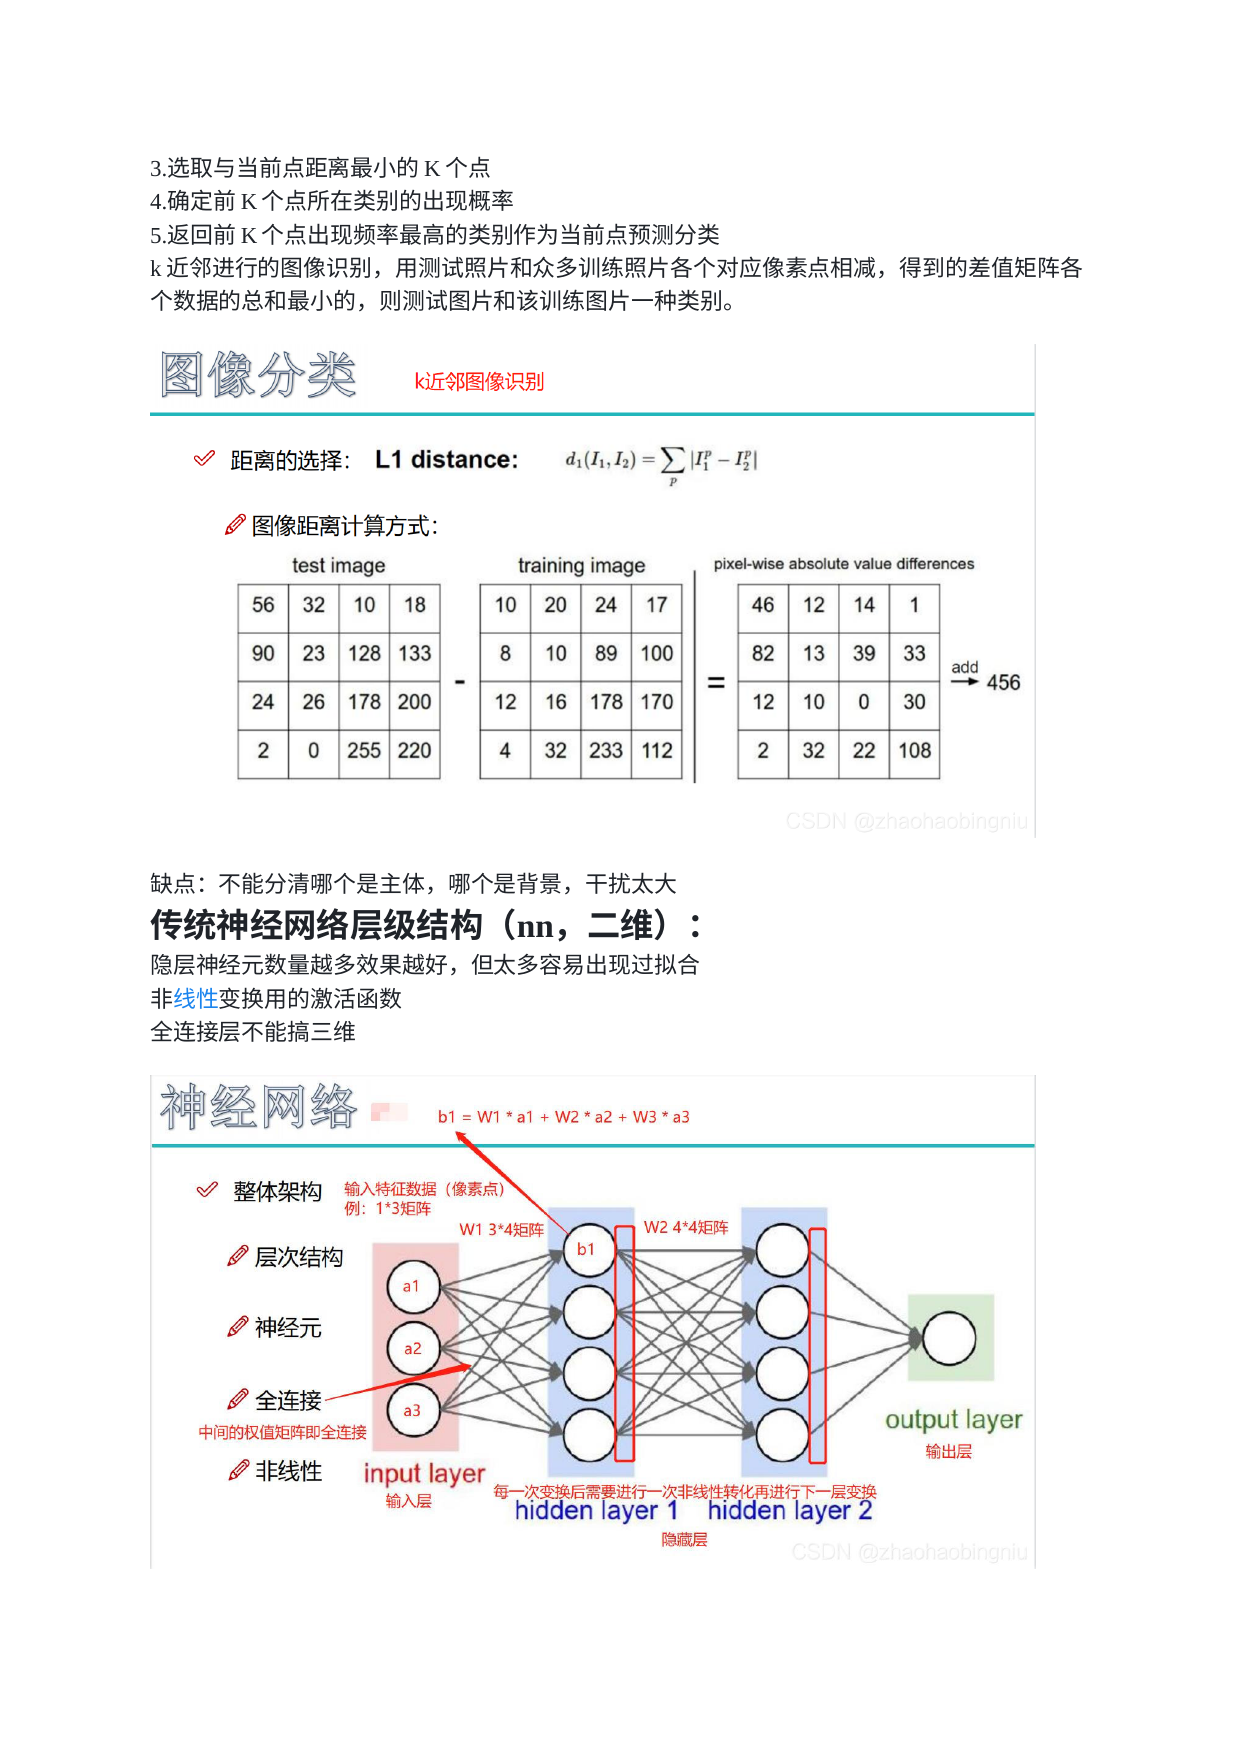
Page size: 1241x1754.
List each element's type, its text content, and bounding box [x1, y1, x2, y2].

picture [150, 1075, 1036, 1569]
text k近邻进行的图像识别，用测试照片和众多训练照片各个对应像素点相减，得到的差值矩阵各个数据的总和最小的，则测试图片和该训练图片一种类别。 [150, 250, 1090, 316]
picture [150, 344, 1036, 838]
text 3.选取与当前点距离最小的K个点 [150, 150, 1090, 183]
text 4.确定前K个点所在类别的出现概率 [150, 183, 1090, 216]
text 非线性变换用的激活函数 [150, 981, 1090, 1014]
text 全连接层不能搞三维 [150, 1014, 1090, 1047]
text 缺点：不能分清哪个是主体，哪个是背景，干扰太大 [150, 866, 1090, 899]
text 5.返回前K个点出现频率最高的类别作为当前点预测分类 [150, 216, 1090, 250]
text 隐层神经元数量越多效果越好，但太多容易出现过拟合 [150, 947, 1090, 981]
